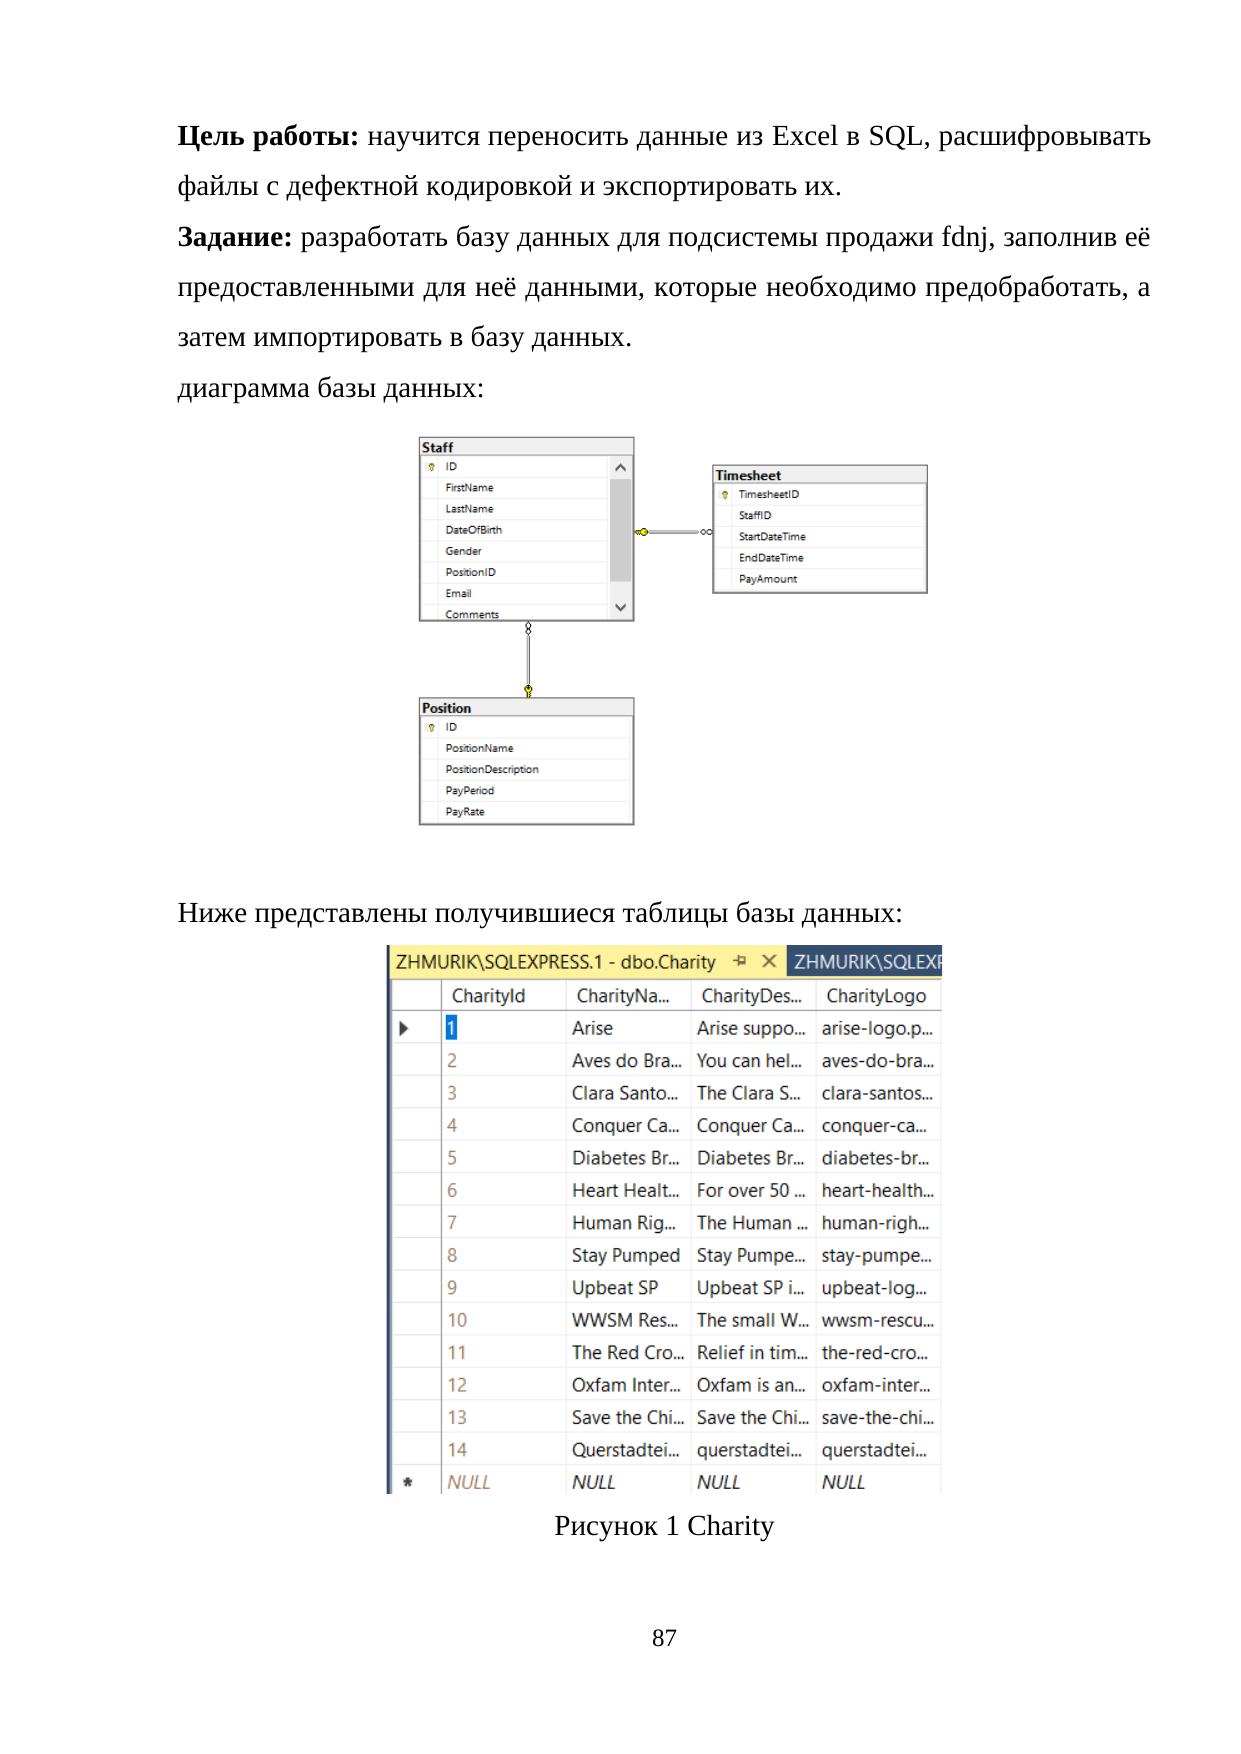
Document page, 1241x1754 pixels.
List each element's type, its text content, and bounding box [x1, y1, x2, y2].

text Цель работы: научится переносить данные из Excel в SQL, расшифровывать файлы с дефектной кодировкой и экспортировать их. [177, 118, 1152, 202]
picture [386, 945, 943, 1494]
picture [391, 420, 938, 831]
text Рисунок 1 Charity [177, 1508, 1152, 1541]
text Ниже представлены получившиеся таблицы базы данных: [177, 895, 1152, 929]
text диаграмма базы данных: [177, 370, 1152, 403]
text Задание: разработать базу данных для подсистемы продажи fdnj, заполнив её предоставленными для неё данными, которые необходимо предобработать, а затем импортировать в базу данных. [177, 219, 1152, 353]
